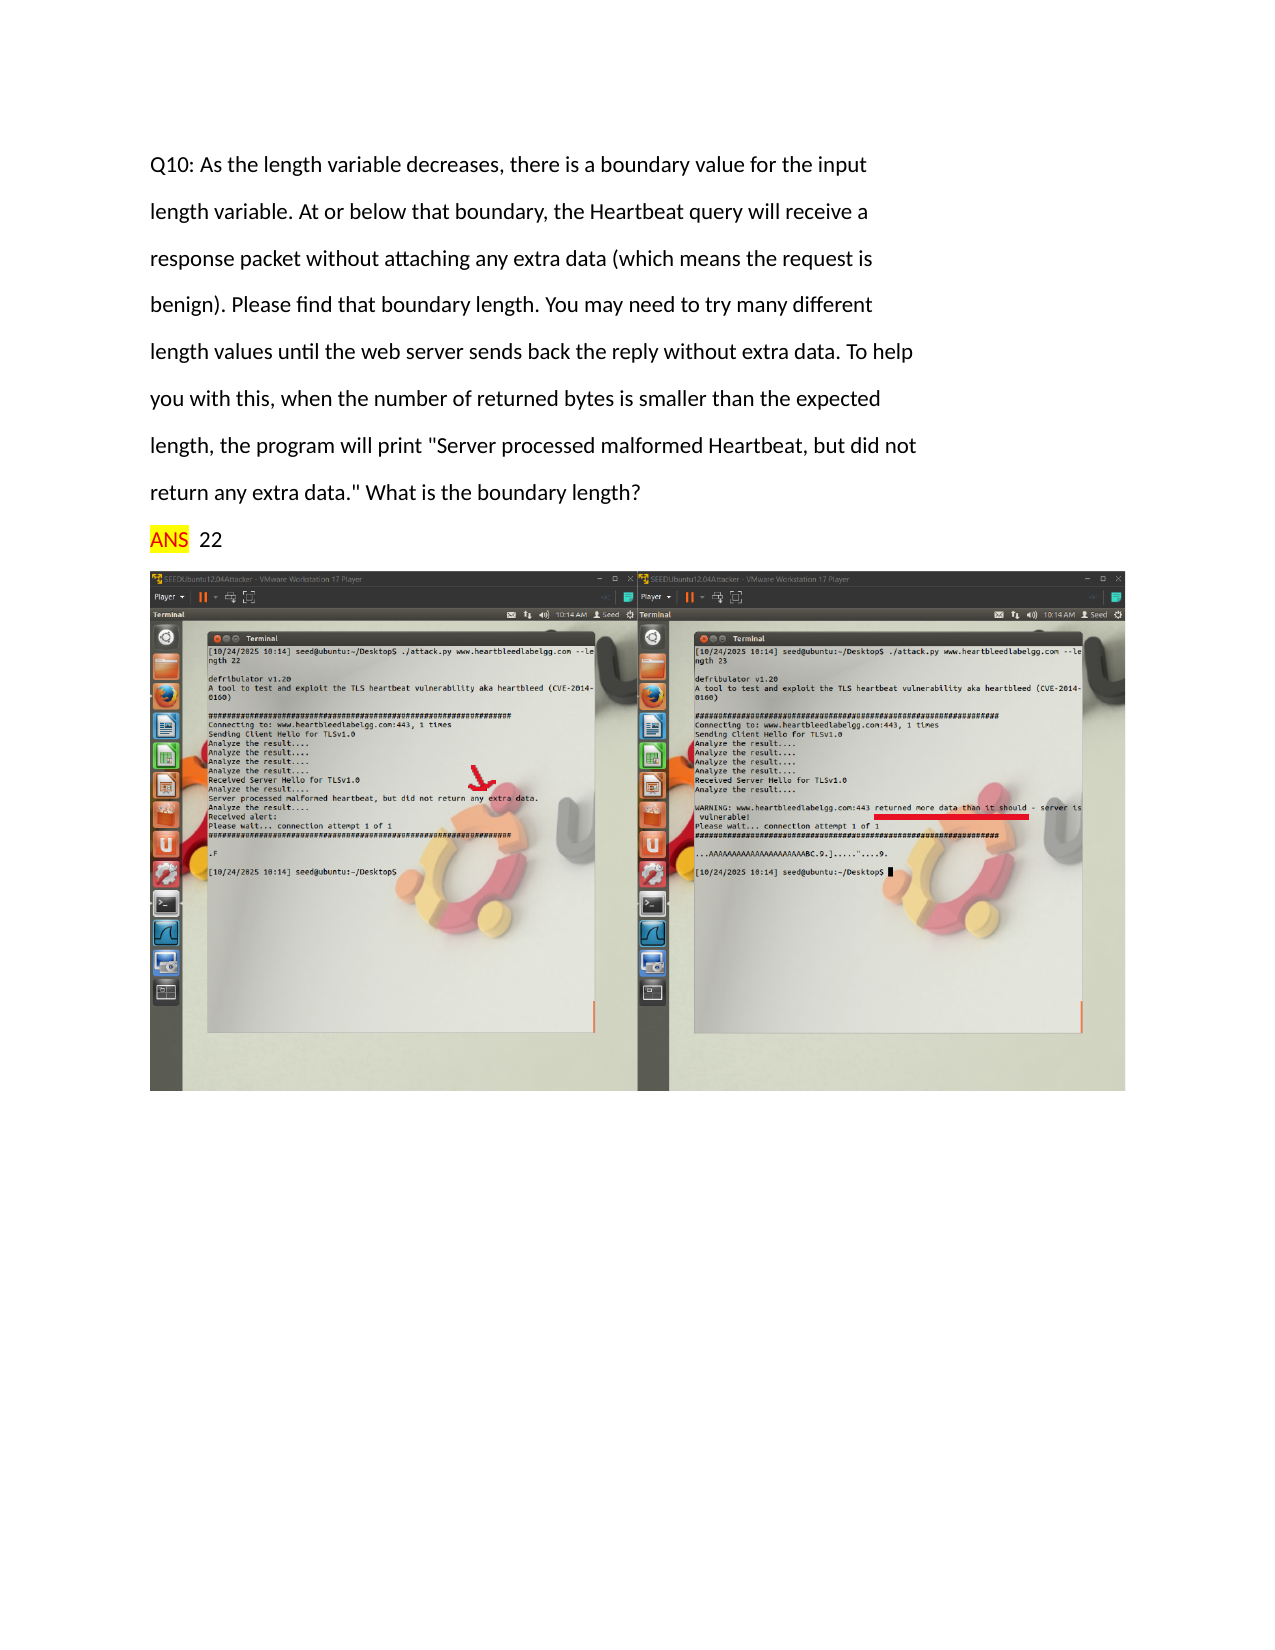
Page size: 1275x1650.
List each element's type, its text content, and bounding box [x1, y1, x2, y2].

text ANS 22 [189, 525, 1125, 553]
text Q10: As the length variable decreases, there is a boundary value for the input [150, 150, 1125, 178]
text you with this, when the number of returned bytes is smaller than the expected [150, 384, 1125, 412]
text length values until the web server sends back the reply without extra data. To help [150, 337, 1125, 366]
text length variable. At or below that boundary, the Heartbeat query will receive a [150, 197, 1125, 225]
text response packet without attaching any extra data (which means the request is [150, 244, 1125, 272]
picture [150, 571, 1125, 1091]
text return any extra data." What is the boundary length? [150, 478, 1125, 506]
text length, the program will print "Server processed malformed Heartbeat, but did not [150, 431, 1125, 459]
text benign). Please find that boundary length. You may need to try many different [150, 291, 1125, 319]
